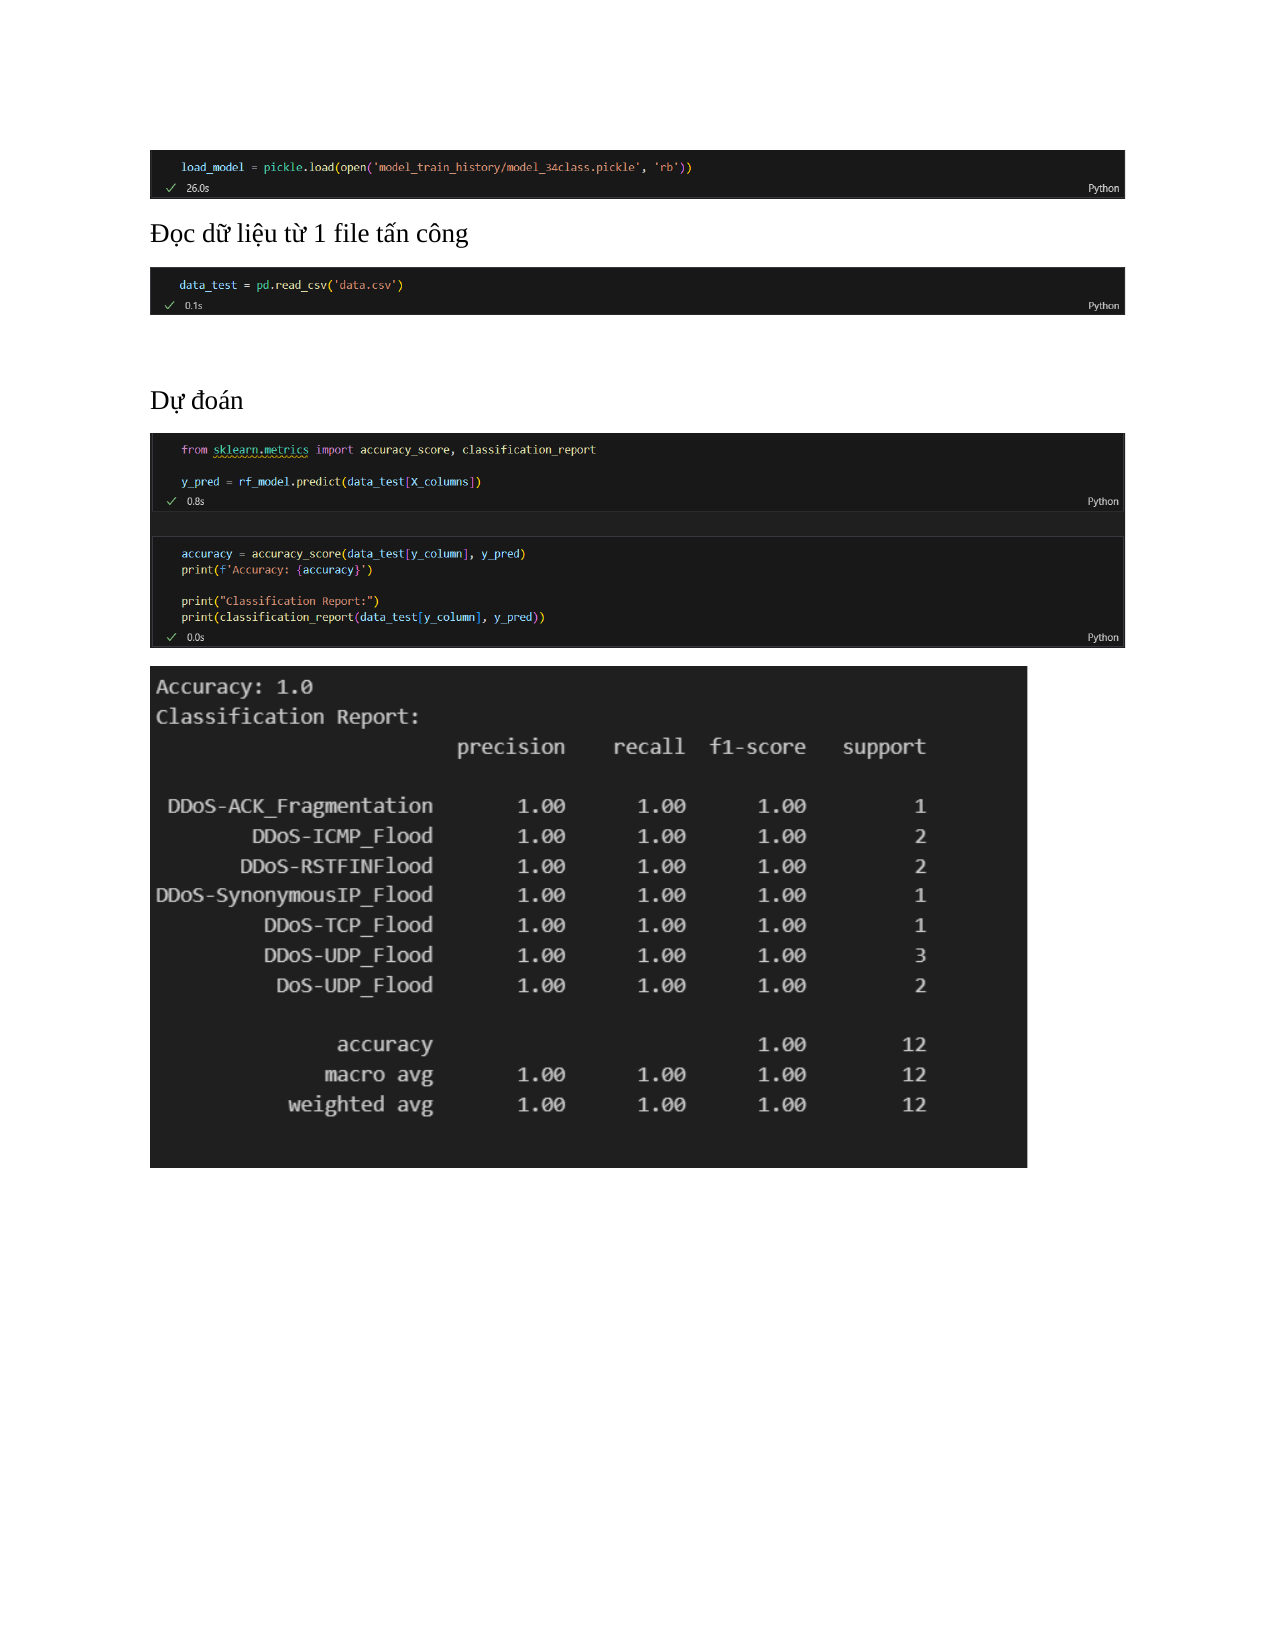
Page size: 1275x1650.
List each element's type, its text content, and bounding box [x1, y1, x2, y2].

picture [150, 267, 1125, 315]
text Dự đoán [150, 384, 1125, 415]
picture [150, 666, 1028, 1168]
text Đọc dữ liệu từ 1 file tấn công [150, 217, 1125, 248]
picture [150, 150, 1125, 199]
picture [150, 433, 1125, 648]
